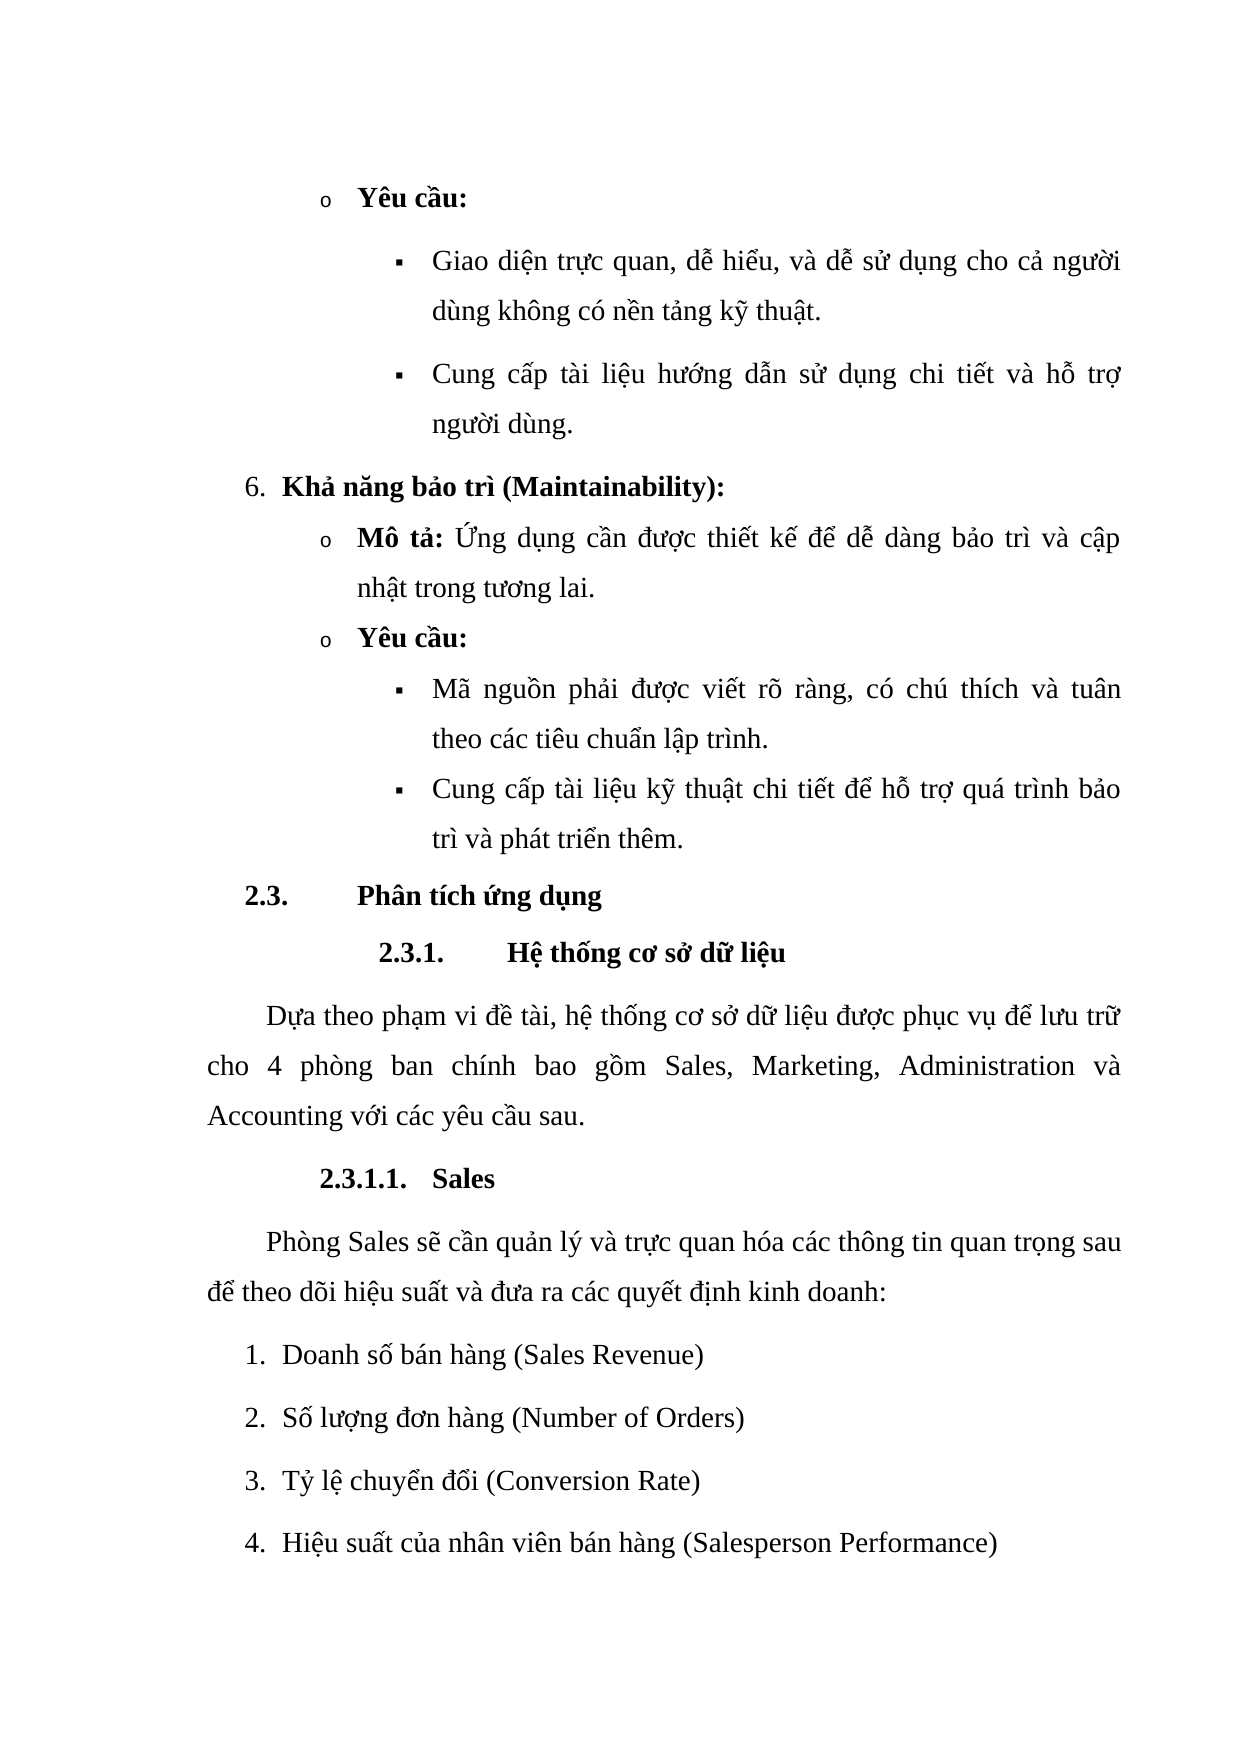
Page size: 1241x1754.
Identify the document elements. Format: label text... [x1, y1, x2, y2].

list Yêu cầu: [319, 620, 1122, 654]
subtitle Sales [319, 1161, 1122, 1194]
list Hiệu suất của nhân viên bán hàng (Salesperson Performance) [244, 1525, 1122, 1559]
list Doanh số bán hàng (Sales Revenue) [244, 1337, 1122, 1371]
list Tỷ lệ chuyển đổi (Conversion Rate) [244, 1463, 1122, 1496]
subtitle Hệ thống cơ sở dữ liệu [319, 935, 1122, 968]
text Phòng Sales sẽ cần quản lý và trực quan hóa các thông tin quan trọng sau để theo dõi hiệu suất và đưa ra các quyết định kinh doanh: [207, 1224, 1122, 1308]
list Số lượng đơn hàng (Number of Orders) [244, 1400, 1122, 1433]
list Giao diện trực quan, dễ hiểu, và dễ sử dụng cho cả người dùng không có nền tảng kỹ thuật. [394, 243, 1122, 327]
list Yêu cầu: [319, 180, 1122, 214]
list Cung cấp tài liệu kỹ thuật chi tiết để hỗ trợ quá trình bảo trì và phát triển thêm. [394, 771, 1122, 855]
list Mã nguồn phải được viết rõ ràng, có chú thích và tuân theo các tiêu chuẩn lập trình. [394, 671, 1122, 754]
text Dựa theo phạm vi đề tài, hệ thống cơ sở dữ liệu được phục vụ để lưu trữ cho 4 phòng ban chính bao gồm Sales, Marketing, Administration và Accounting với các yêu cầu sau. [207, 998, 1122, 1132]
subtitle Phân tích ứng dụng [244, 878, 1122, 912]
list Cung cấp tài liệu hướng dẫn sử dụng chi tiết và hỗ trợ người dùng. [394, 356, 1122, 440]
list Mô tả: Ứng dụng cần được thiết kế để dễ dàng bảo trì và cập nhật trong tương lai. [319, 520, 1122, 604]
list Khả năng bảo trì (Maintainability): [244, 469, 1122, 503]
